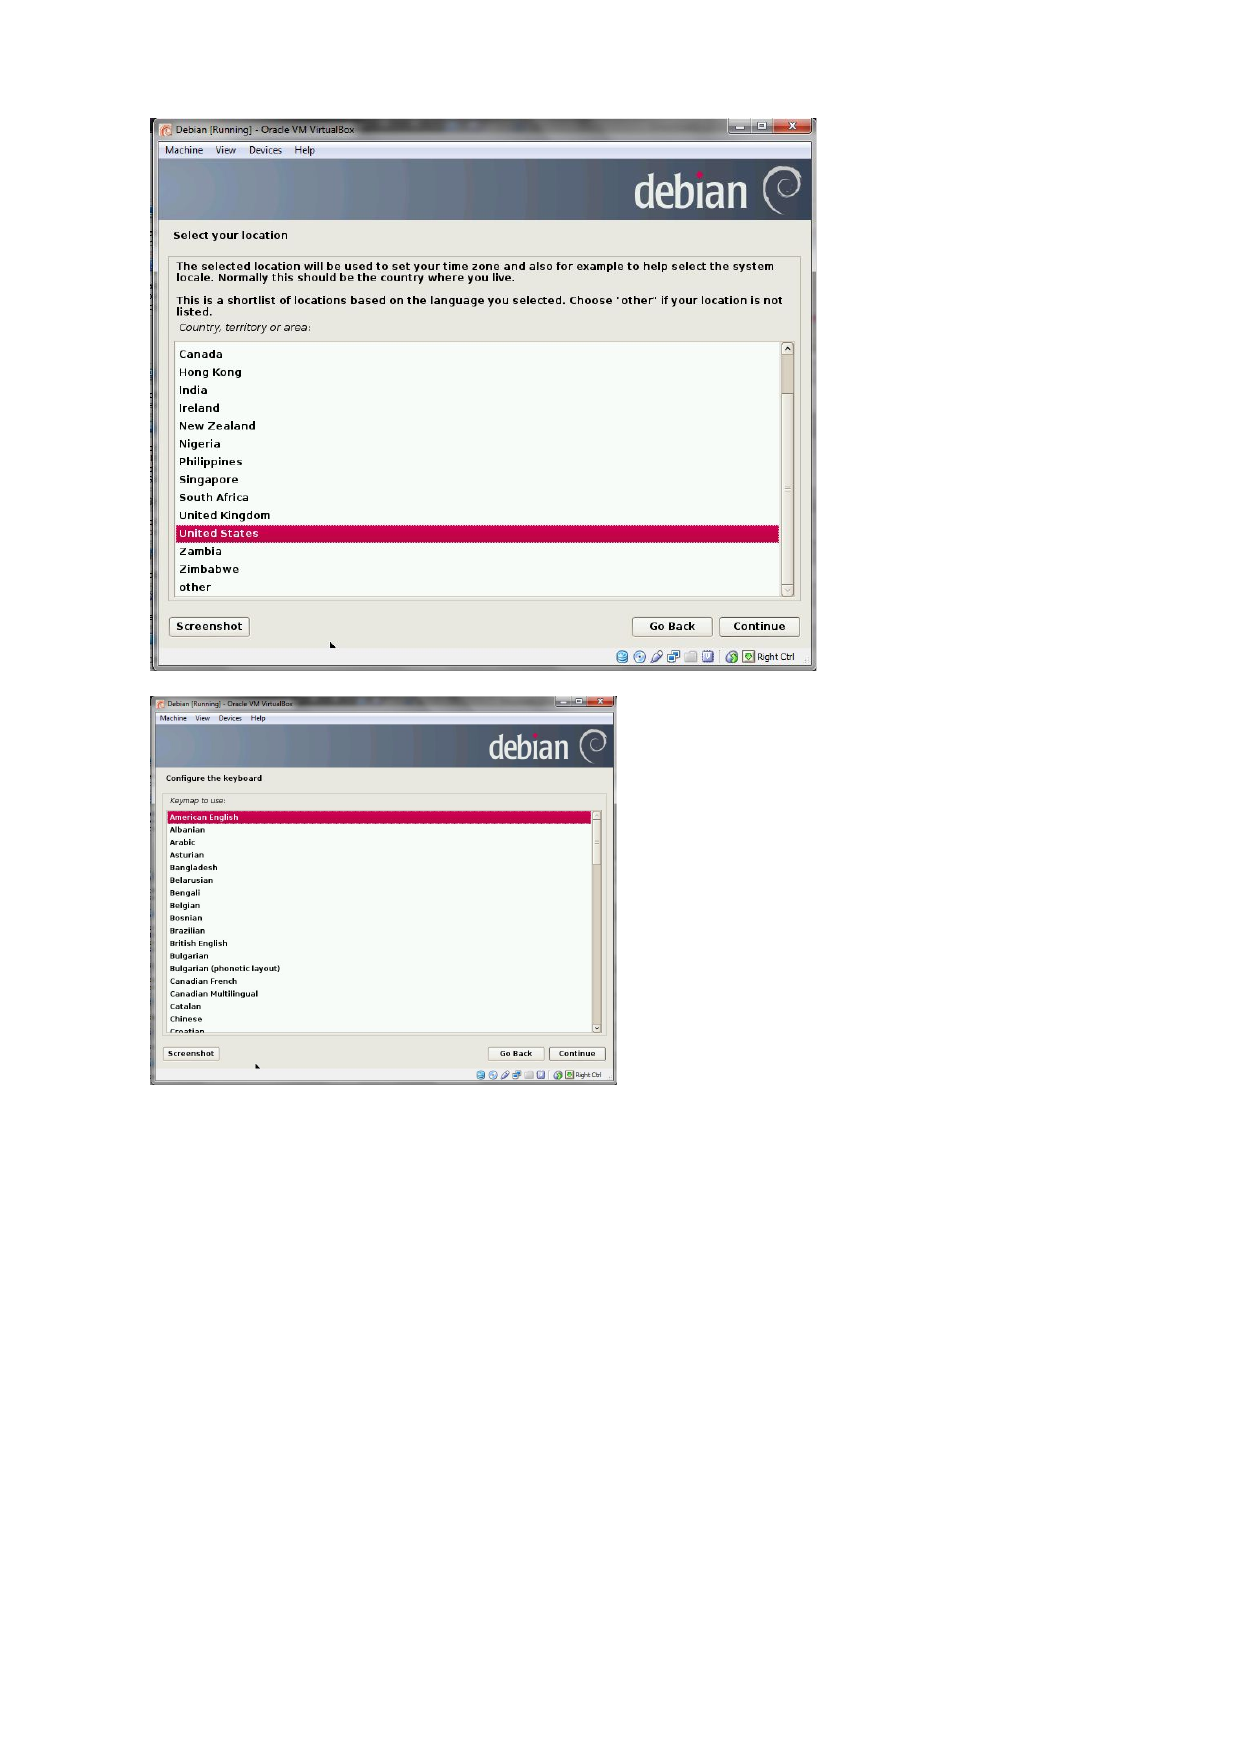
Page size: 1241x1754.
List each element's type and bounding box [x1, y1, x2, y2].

picture [150, 696, 617, 1085]
picture [150, 118, 817, 671]
